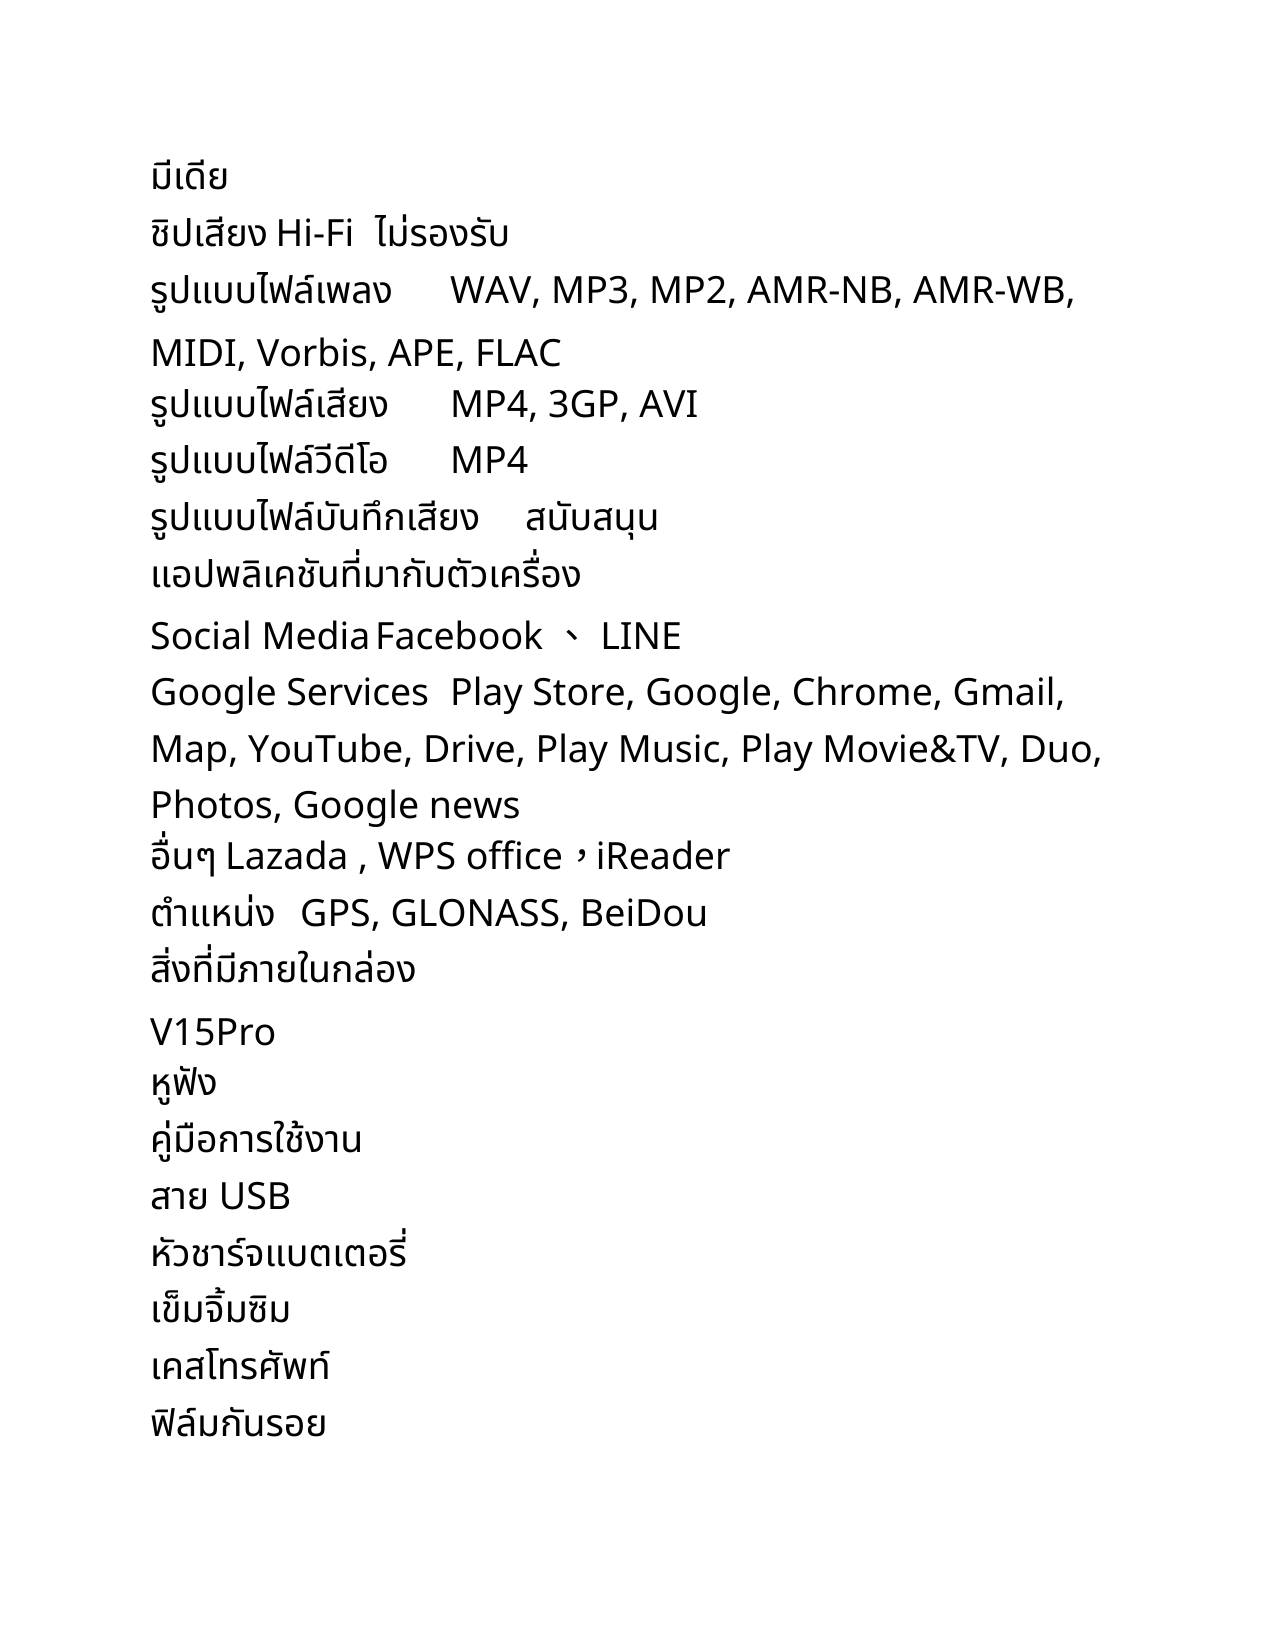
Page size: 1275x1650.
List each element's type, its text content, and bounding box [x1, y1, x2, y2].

text แอปพลิเคชันที่มากับตัวเครื่อง [150, 547, 1125, 604]
text สิ่งที่มีภายในกล่อง [150, 943, 1125, 1000]
text รูปแบบไฟล์เพลง WAV, MP3, MP2, AMR-NB, AMR-WB, MIDI, Vorbis, APE, FLAC [150, 264, 1125, 377]
text รูปแบบไฟล์บันทึกเสียง สนับสนุน [150, 491, 1125, 547]
text ตำแหน่ง GPS, GLONASS, BeiDou [150, 886, 1125, 943]
text รูปแบบไฟล์วีดีโอ MP4 [150, 434, 1125, 491]
text Social Media Facebook 、 LINE [150, 604, 1125, 660]
text Google Services Play Store, Google, Chrome, Gmail, Map, YouTube, Drive, Play Music, Play Movie&TV, Duo, Photos, Google news [150, 660, 1125, 829]
text อื่นๆ Lazada , WPS office， iReader [150, 829, 1125, 886]
text มีเดีย [150, 150, 1125, 207]
text V15Pro หูฟัง คู่มือการใช้งาน สาย USB หัวชาร์จแบตเตอรี่ เข็มจิ้มซิม เคสโทรศัพท์ ฟิล์มกันรอย [150, 1000, 1125, 1453]
text รูปแบบไฟล์เสียง MP4, 3GP, AVI [150, 377, 1125, 434]
text ชิปเสียงHi-Fi ไม่รองรับ [150, 207, 1125, 264]
